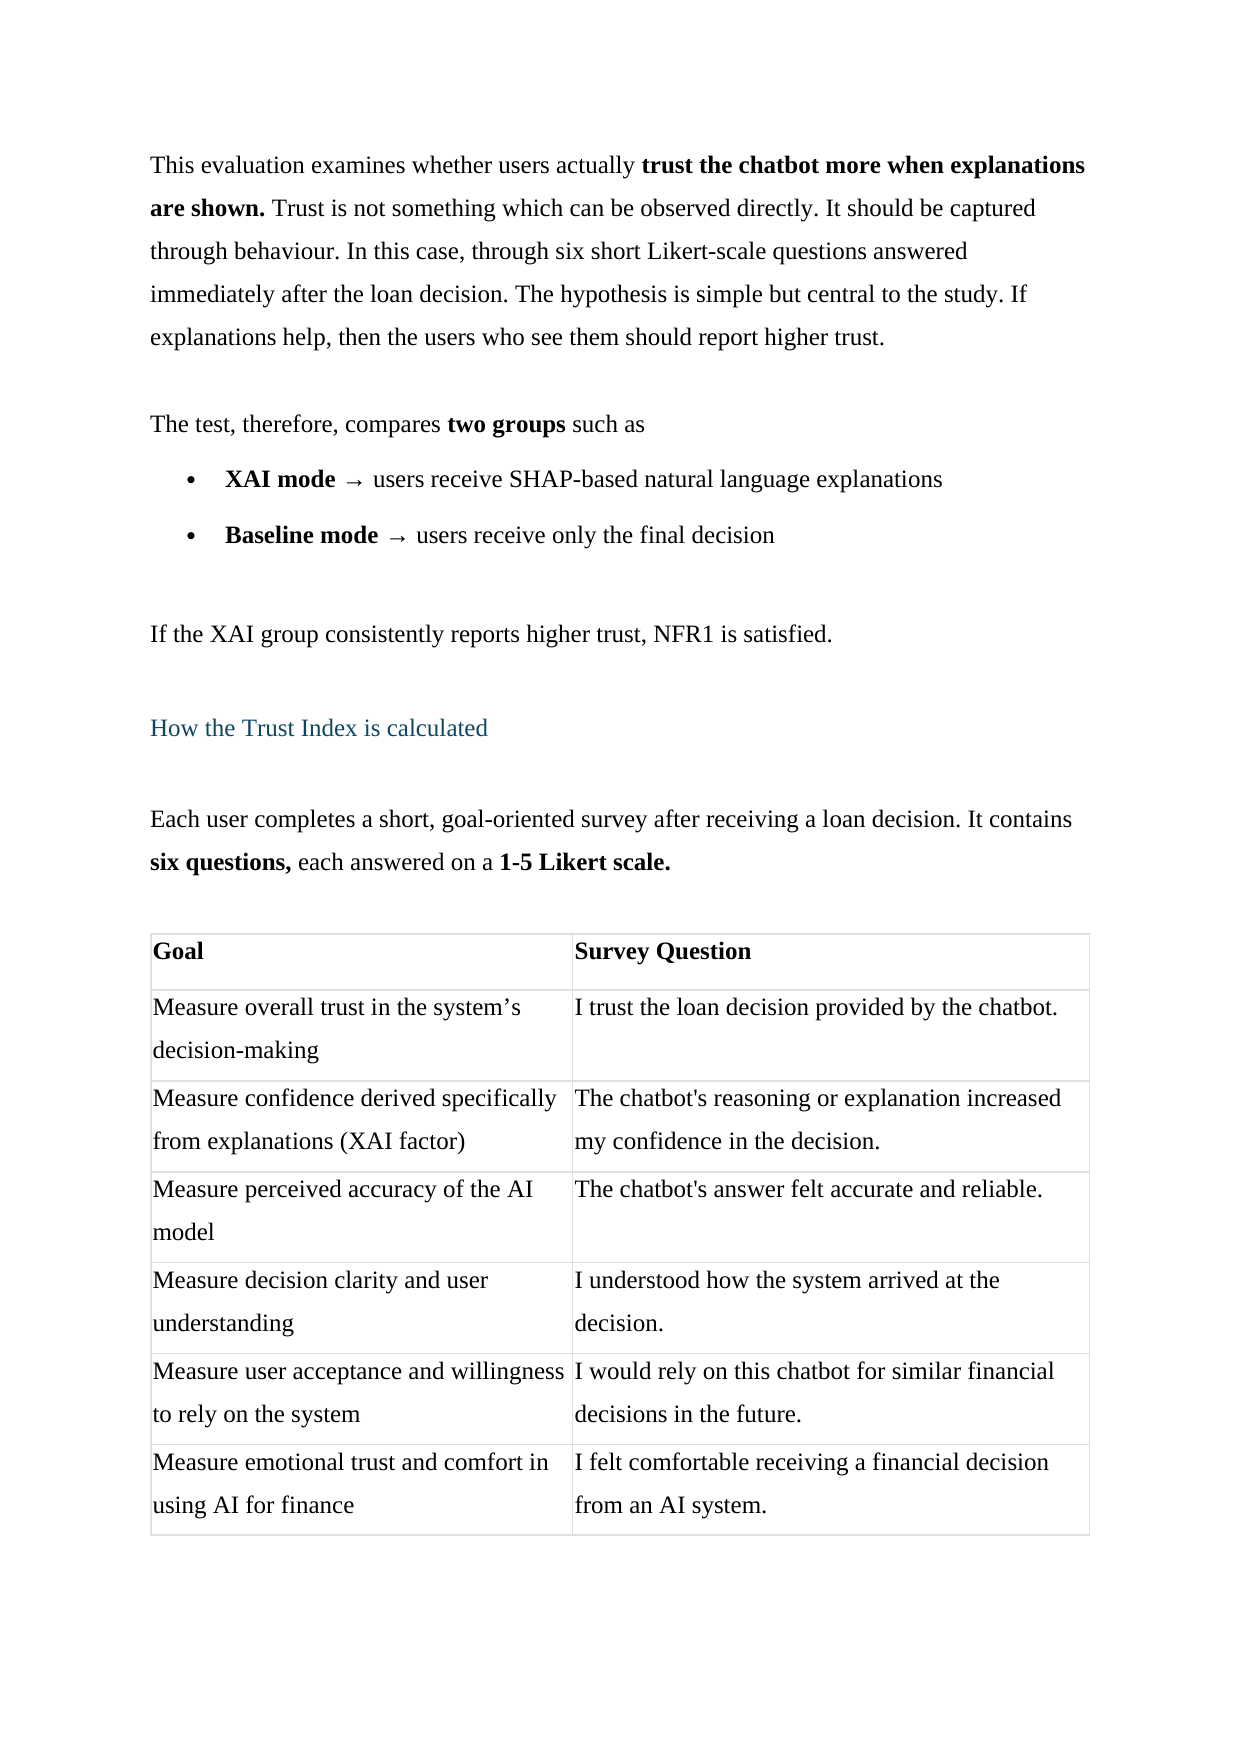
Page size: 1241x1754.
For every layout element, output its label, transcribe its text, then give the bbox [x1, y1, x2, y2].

list Baseline mode → users receive only the final decision [187, 520, 1090, 549]
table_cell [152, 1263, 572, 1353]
text If the XAI group consistently reports higher trust, NFR1 is satisfied. [150, 619, 1090, 647]
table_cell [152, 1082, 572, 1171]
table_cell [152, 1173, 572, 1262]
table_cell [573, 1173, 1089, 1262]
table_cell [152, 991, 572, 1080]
text Each user completes a short, goal-oriented survey after receiving a loan decision. It contains six questions, each answered on a 1-5 Likert scale. [150, 804, 1090, 876]
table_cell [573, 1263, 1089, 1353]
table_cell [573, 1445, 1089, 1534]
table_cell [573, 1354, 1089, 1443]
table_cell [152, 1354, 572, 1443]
list XAI mode → users receive SHAP-based natural language explanations [187, 464, 1090, 493]
text This evaluation examines whether users actually trust the chatbot more when explanations are shown. Trust is not something which can be observed directly. It should be captured through behaviour. In this case, through six short Likert-scale questions answered immediately after the loan decision. The hypothesis is simple but central to the study. If explanations help, then the users who see them should report higher trust. [150, 150, 1090, 351]
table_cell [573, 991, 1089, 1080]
subtitle How the Trust Index is calculated [150, 713, 1090, 742]
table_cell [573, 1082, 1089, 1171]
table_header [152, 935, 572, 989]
text The test, therefore, compares two groups such as [150, 409, 1090, 437]
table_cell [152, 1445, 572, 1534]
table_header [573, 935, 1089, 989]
